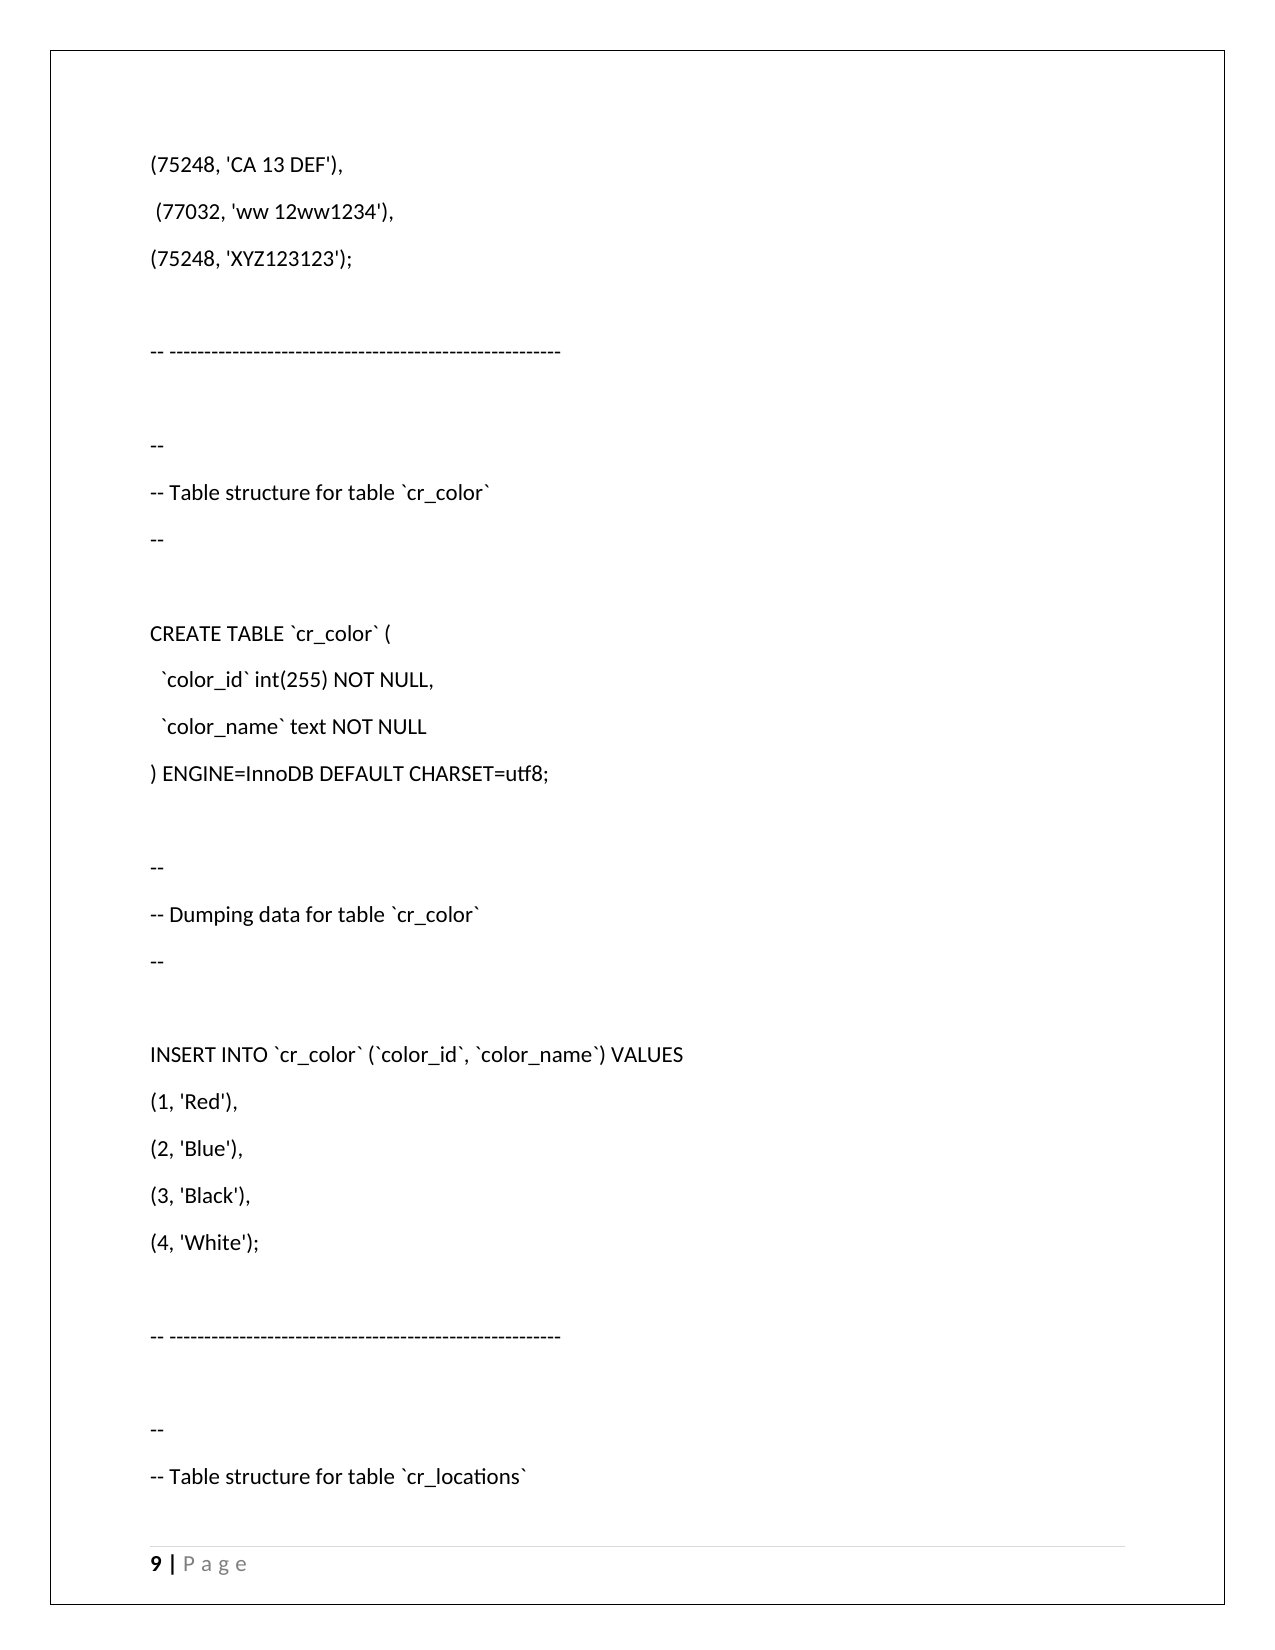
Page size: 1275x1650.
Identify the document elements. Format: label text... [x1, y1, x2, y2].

text (3, 'Black'), [150, 1181, 1125, 1209]
text -- [150, 947, 1125, 975]
text (77032, 'ww 12ww1234'), [150, 197, 1125, 225]
text CREATE TABLE `cr_color` ( [150, 619, 1125, 647]
text (4, 'White'); [150, 1228, 1125, 1256]
text -- Table structure for table `cr_color` [150, 478, 1125, 506]
text -- -------------------------------------------------------- [150, 1322, 1125, 1350]
text -- [150, 525, 1125, 553]
text -- -------------------------------------------------------- [150, 337, 1125, 366]
text ) ENGINE=InnoDB DEFAULT CHARSET=utf8; [150, 759, 1125, 787]
text -- [150, 1416, 1125, 1444]
text (2, 'Blue'), [150, 1134, 1125, 1162]
text -- [150, 853, 1125, 881]
text (1, 'Red'), [150, 1087, 1125, 1116]
text -- Dumping data for table `cr_color` [150, 900, 1125, 928]
text `color_id` int(255) NOT NULL, [150, 666, 1125, 694]
text (75248, 'CA 13 DEF'), [150, 150, 1125, 178]
text -- Table structure for table `cr_locations` [150, 1462, 1125, 1491]
text -- [150, 431, 1125, 459]
text (75248, 'XYZ123123'); [150, 244, 1125, 272]
text INSERT INTO `cr_color` (`color_id`, `color_name`) VALUES [150, 1041, 1125, 1069]
text `color_name` text NOT NULL [150, 712, 1125, 741]
